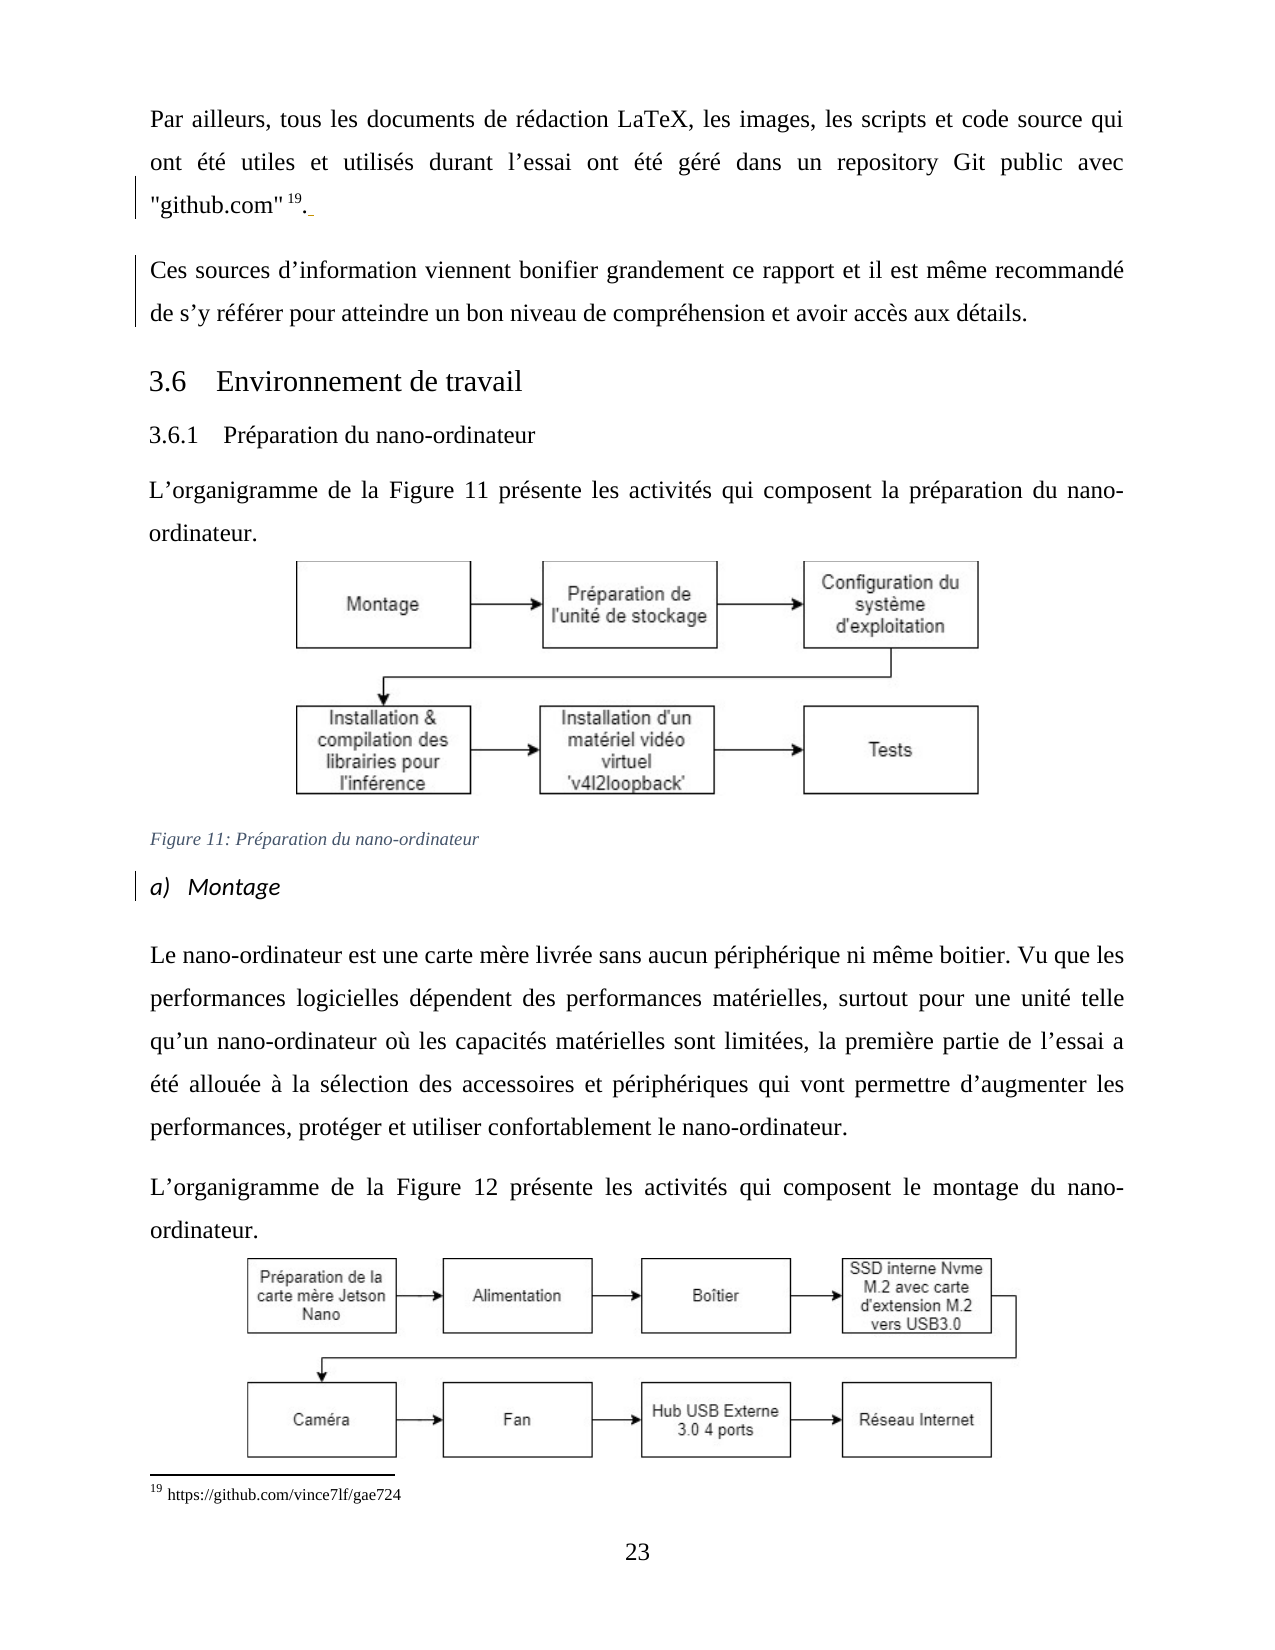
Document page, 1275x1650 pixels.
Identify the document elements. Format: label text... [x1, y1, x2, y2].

text L’organigramme de la Figure 12 présente les activités qui composent le montage du nano-ordinateur. [150, 1172, 1125, 1244]
subtitle Environnement de travail [148, 363, 1125, 398]
text Ces sources d’information viennent bonifier grandement ce rapport et il est même recommandé de s’y référer pour atteindre un bon niveau de compréhension et avoir accès aux détails. [150, 255, 1125, 327]
subtitle Montage [150, 871, 1125, 901]
text Le nano-ordinateur est une carte mère livrée sans aucun périphérique ni même boitier. Vu que les performances logicielles dépendent des performances matérielles, surtout pour une unité telle qu’un nano-ordinateur où les capacités matérielles sont limitées, la première partie de l’essai a été allouée à la sélection des accessoires et périphériques qui vont permettre d’augmenter les performances, protéger et utiliser confortablement le nano-ordinateur. [150, 940, 1125, 1141]
picture [247, 1258, 1028, 1459]
subtitle Préparation du nano-ordinateur [148, 420, 1125, 448]
text Figure 11: Préparation du nano-ordinateur [150, 828, 1125, 850]
text Par ailleurs, tous les documents de rédaction LaTeX, les images, les scripts et code source qui ont été utiles et utilisés durant l’essai ont été géré dans un repository Git public avec "github.com" . [150, 104, 1125, 219]
picture [296, 561, 979, 796]
text L’organigramme de la Figure 11 présente les activités qui composent la préparation du nano-ordinateur. [149, 475, 1125, 547]
